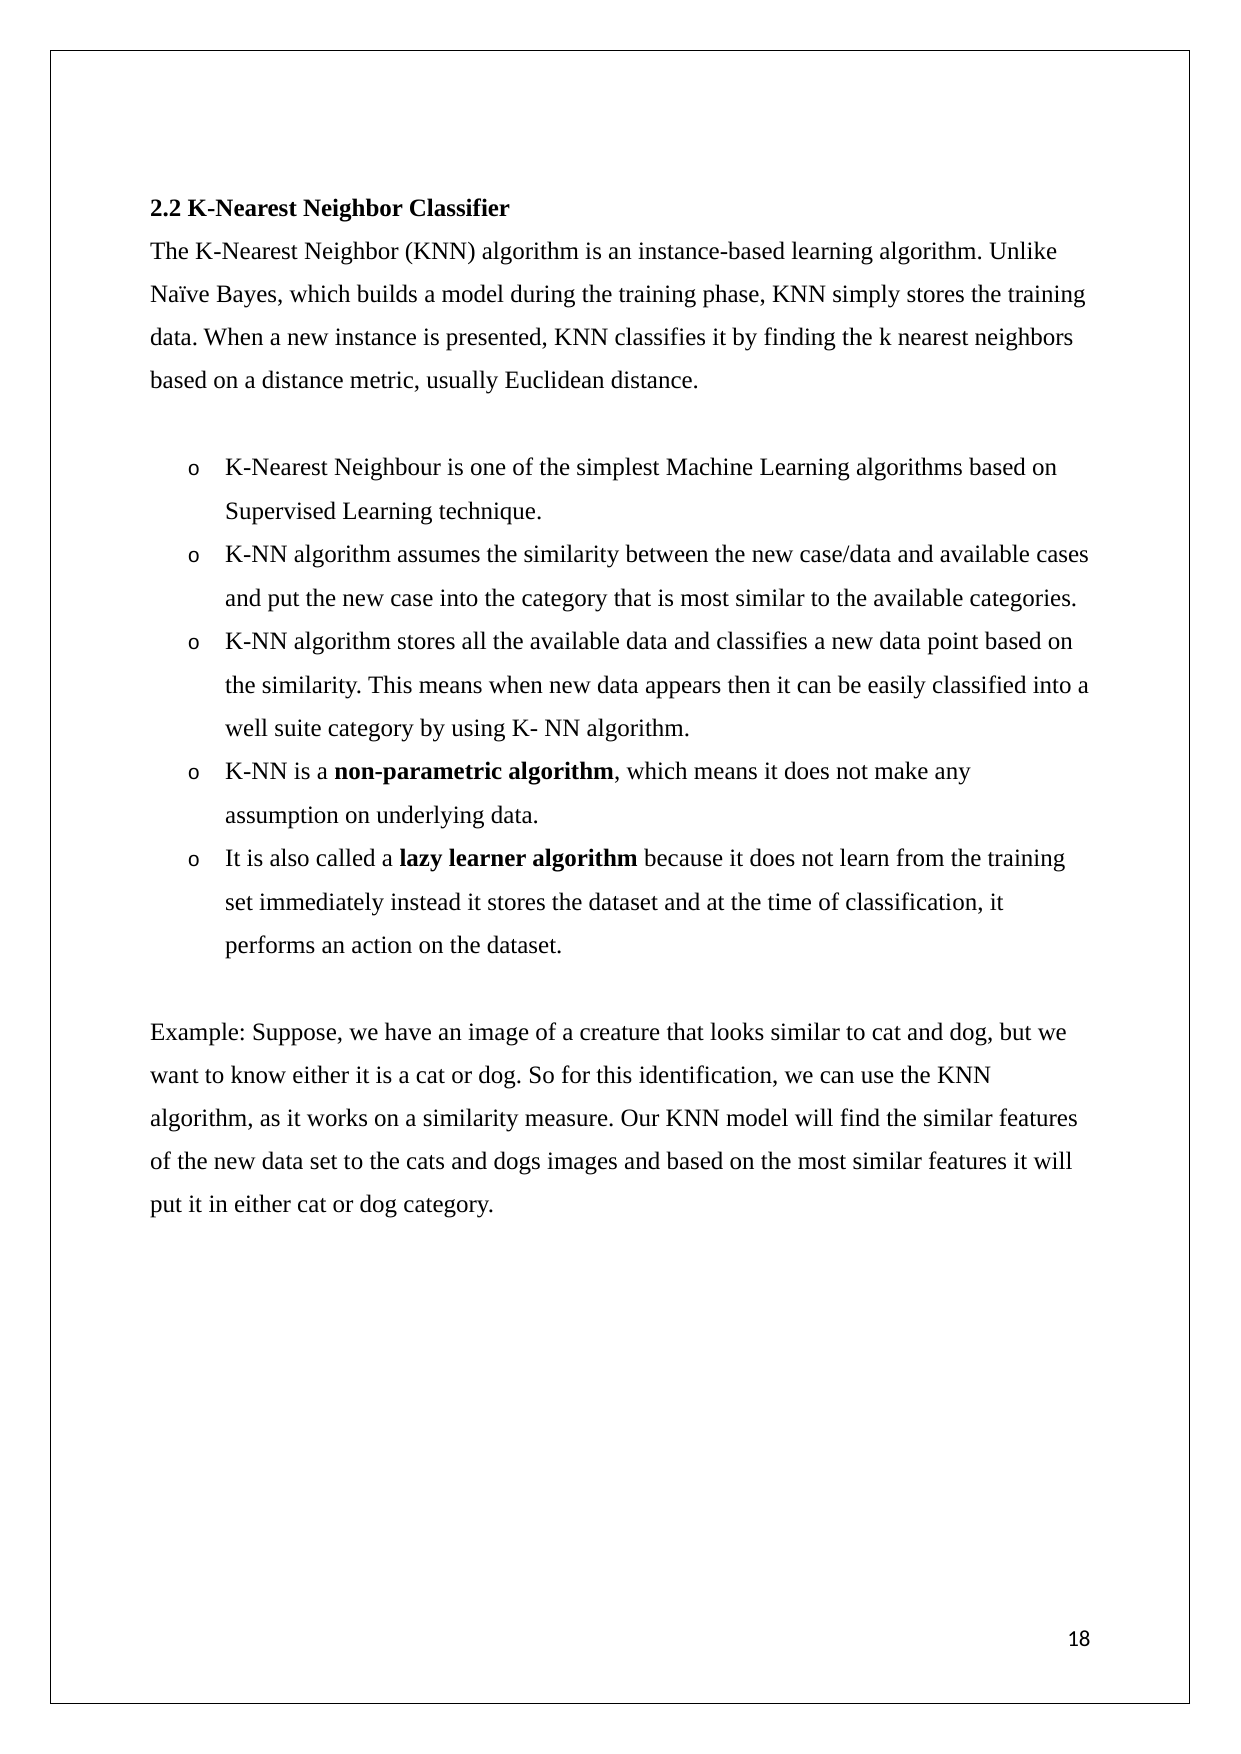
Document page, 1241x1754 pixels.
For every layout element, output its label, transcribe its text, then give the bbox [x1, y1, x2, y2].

list K-Nearest Neighbour is one of the simplest Machine Learning algorithms based on Supervised Learning technique. [187, 452, 1090, 524]
text Example: Suppose, we have an image of a creature that looks similar to cat and dog, but we want to know either it is a cat or dog. So for this identification, we can use the KNN algorithm, as it works on a similarity measure. Our KNN model will find the similar features of the new data set to the cats and dogs images and based on the most similar features it will put it in either cat or dog category. [150, 1017, 1090, 1218]
list K-NN algorithm stores all the available data and classifies a new data point based on the similarity. This means when new data appears then it can be easily classified into a well suite category by using K- NN algorithm. [187, 626, 1090, 742]
list K-NN algorithm assumes the similarity between the new case/data and available cases and put the new case into the category that is most similar to the available categories. [187, 539, 1090, 612]
list It is also called a lazy learner algorithm because it does not learn from the training set immediately instead it stores the dataset and at the time of classification, it performs an action on the dataset. [187, 843, 1090, 959]
list K-NN is a non-parametric algorithm, which means it does not make any assumption on underlying data. [187, 756, 1090, 829]
text The K-Nearest Neighbor (KNN) algorithm is an instance-based learning algorithm. Unlike Naïve Bayes, which builds a model during the training phase, KNN simply stores the training data. When a new instance is presented, KNN classifies it by finding the k nearest neighbors based on a distance metric, usually Euclidean distance. [150, 236, 1090, 394]
text 2.2 K-Nearest Neighbor Classifier [150, 193, 1090, 222]
